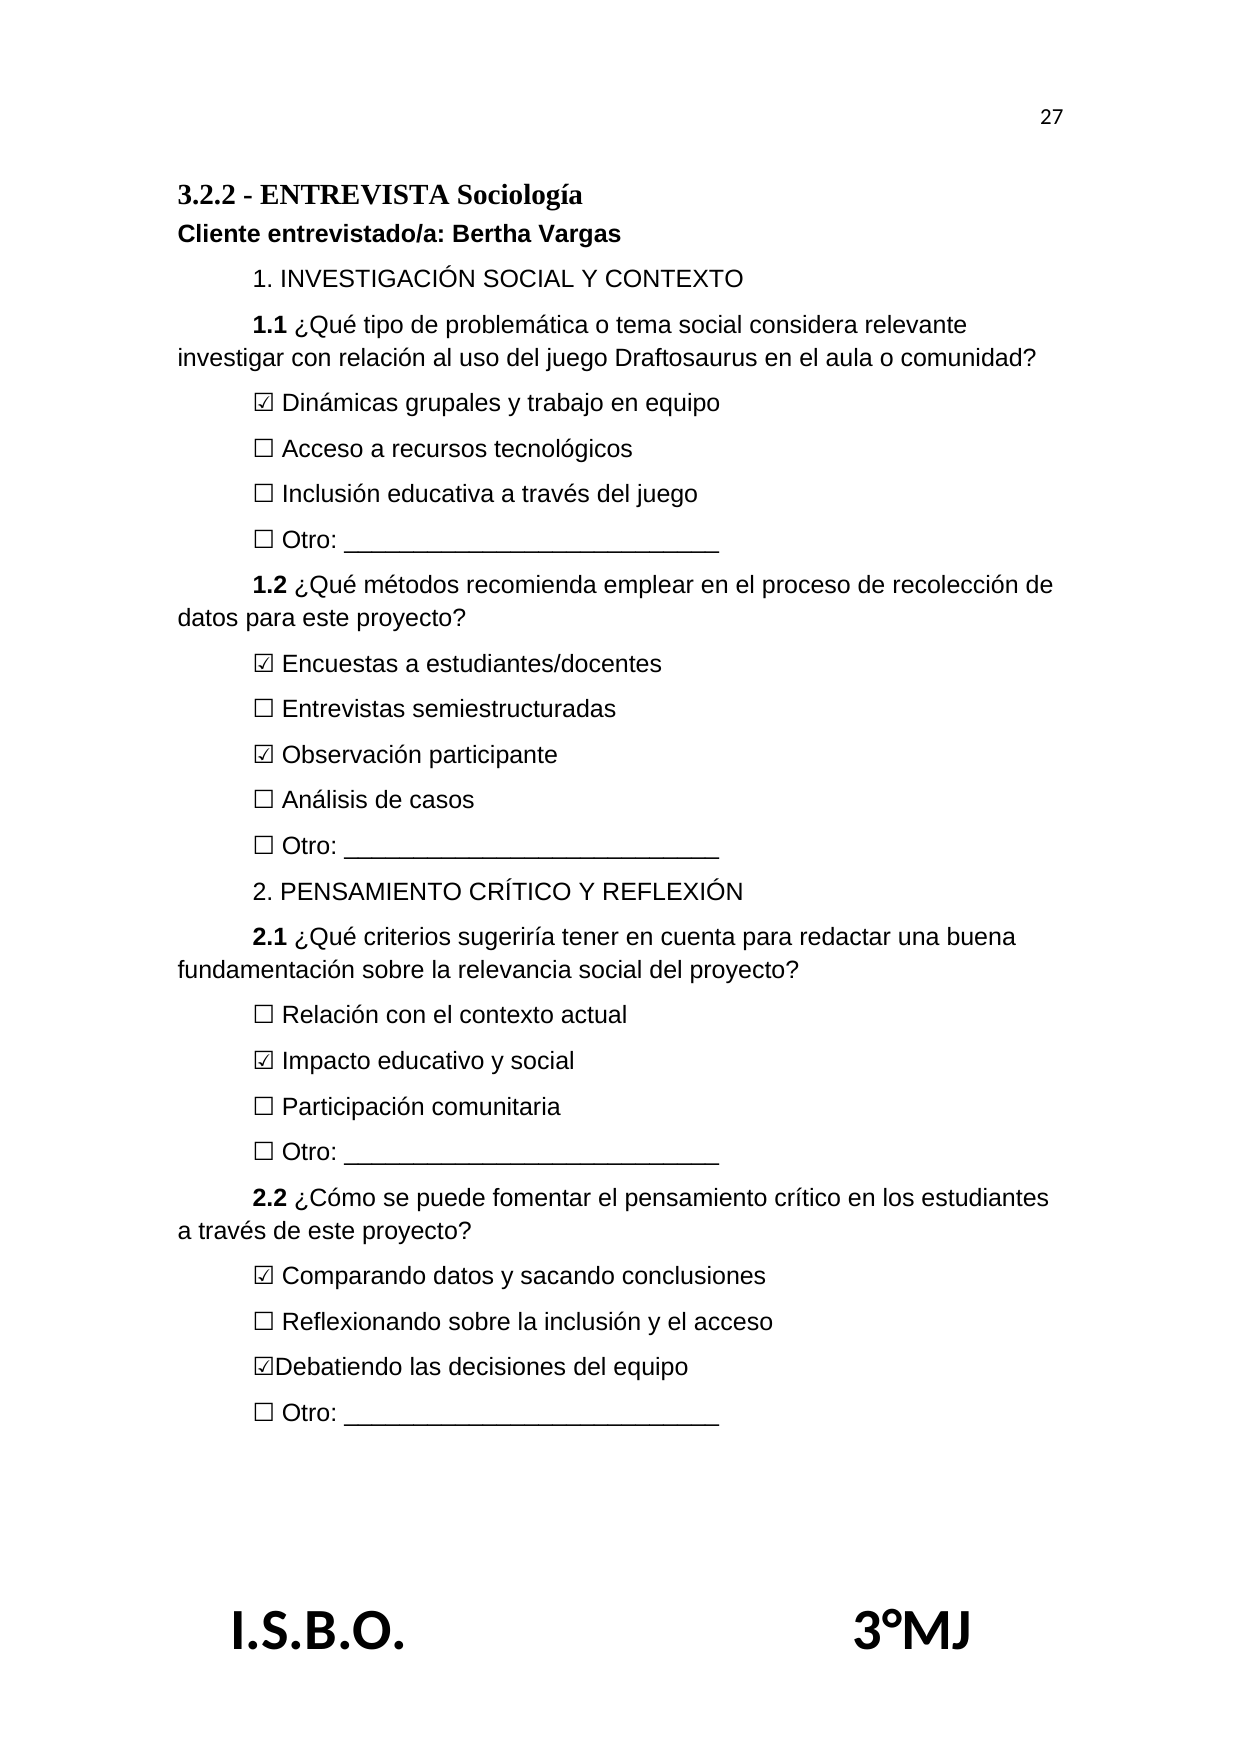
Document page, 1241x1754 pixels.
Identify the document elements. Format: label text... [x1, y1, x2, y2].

text ☑ Dinámicas grupales y trabajo en equipo [252, 388, 1063, 417]
text 2.2 ¿Cómo se puede fomentar el pensamiento crítico en los estudiantes a través de este proyecto? [177, 1183, 1063, 1244]
text 2.1 ¿Qué criterios sugeriría tener en cuenta para redactar una buena fundamentación sobre la relevancia social del proyecto? [177, 922, 1063, 984]
text ☐ Participación comunitaria [177, 1092, 1063, 1120]
subtitle 3.2.2 - ENTREVISTA Sociología [177, 177, 1063, 210]
text ☐ Acceso a recursos tecnológicos [177, 434, 1063, 462]
text ☑Debatiendo las decisiones del equipo [177, 1352, 1063, 1381]
text ☐ Otro: ___________________________ [177, 525, 1063, 553]
text ☐ Relación con el contexto actual [177, 1001, 1063, 1029]
text ☐ Inclusión educativa a través del juego [177, 479, 1063, 508]
text ☐ Reflexionando sobre la inclusión y el acceso [252, 1307, 1063, 1335]
text ☑ Impacto educativo y social [177, 1046, 1063, 1075]
text ☐ Otro: ___________________________ [177, 1137, 1063, 1166]
text ☐ Análisis de casos [177, 785, 1063, 814]
text ☑ Observación participante [177, 740, 1063, 769]
text ☐ Otro: ___________________________ [177, 1398, 1063, 1426]
text 1. INVESTIGACIÓN SOCIAL Y CONTEXTO [177, 264, 1063, 293]
text ☑ Comparando datos y sacando conclusiones [177, 1261, 1063, 1290]
text ☐ Entrevistas semiestructuradas [177, 694, 1063, 723]
text ☐ Otro: ___________________________ [177, 831, 1063, 860]
text 1.2 ¿Qué métodos recomienda emplear en el proceso de recolección de datos para este proyecto? [177, 570, 1063, 632]
text Cliente entrevistado/a: Bertha Vargas [177, 219, 1063, 247]
text 1.1 ¿Qué tipo de problemática o tema social considera relevante investigar con relación al uso del juego Draftosaurus en el aula o comunidad? [177, 310, 1063, 371]
text ☑ Encuestas a estudiantes/docentes [177, 649, 1063, 678]
text 2. PENSAMIENTO CRÍTICO Y REFLEXIÓN [177, 876, 1063, 905]
